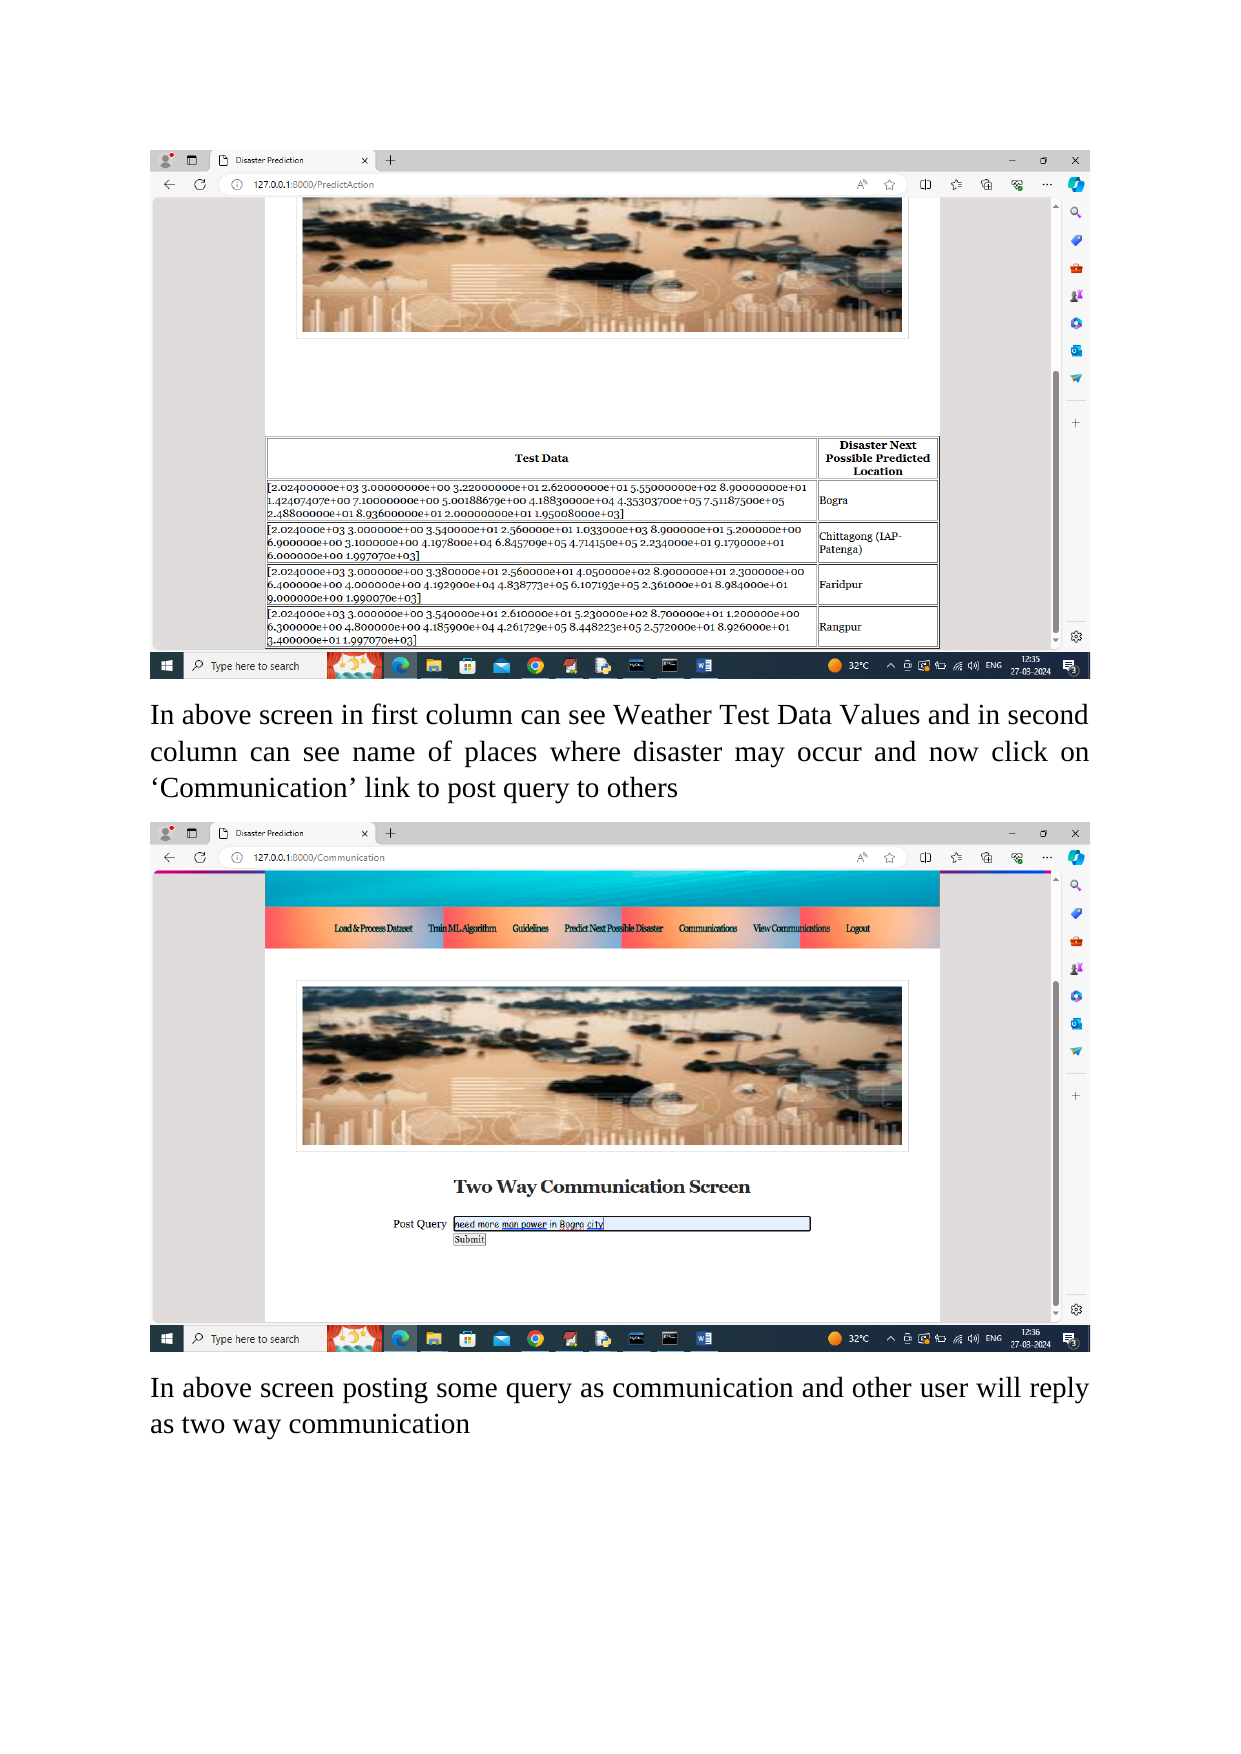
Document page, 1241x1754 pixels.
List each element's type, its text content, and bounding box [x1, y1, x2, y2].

text In above screen in first column can see Weather Test Data Values and in second column can see name of places where disaster may occur and now click on ‘Communication’ link to post query to others [150, 697, 1090, 803]
picture [150, 822, 1091, 1352]
picture [150, 150, 1091, 679]
text In above screen posting some query as communication and other user will reply as two way communication [150, 1370, 1090, 1440]
